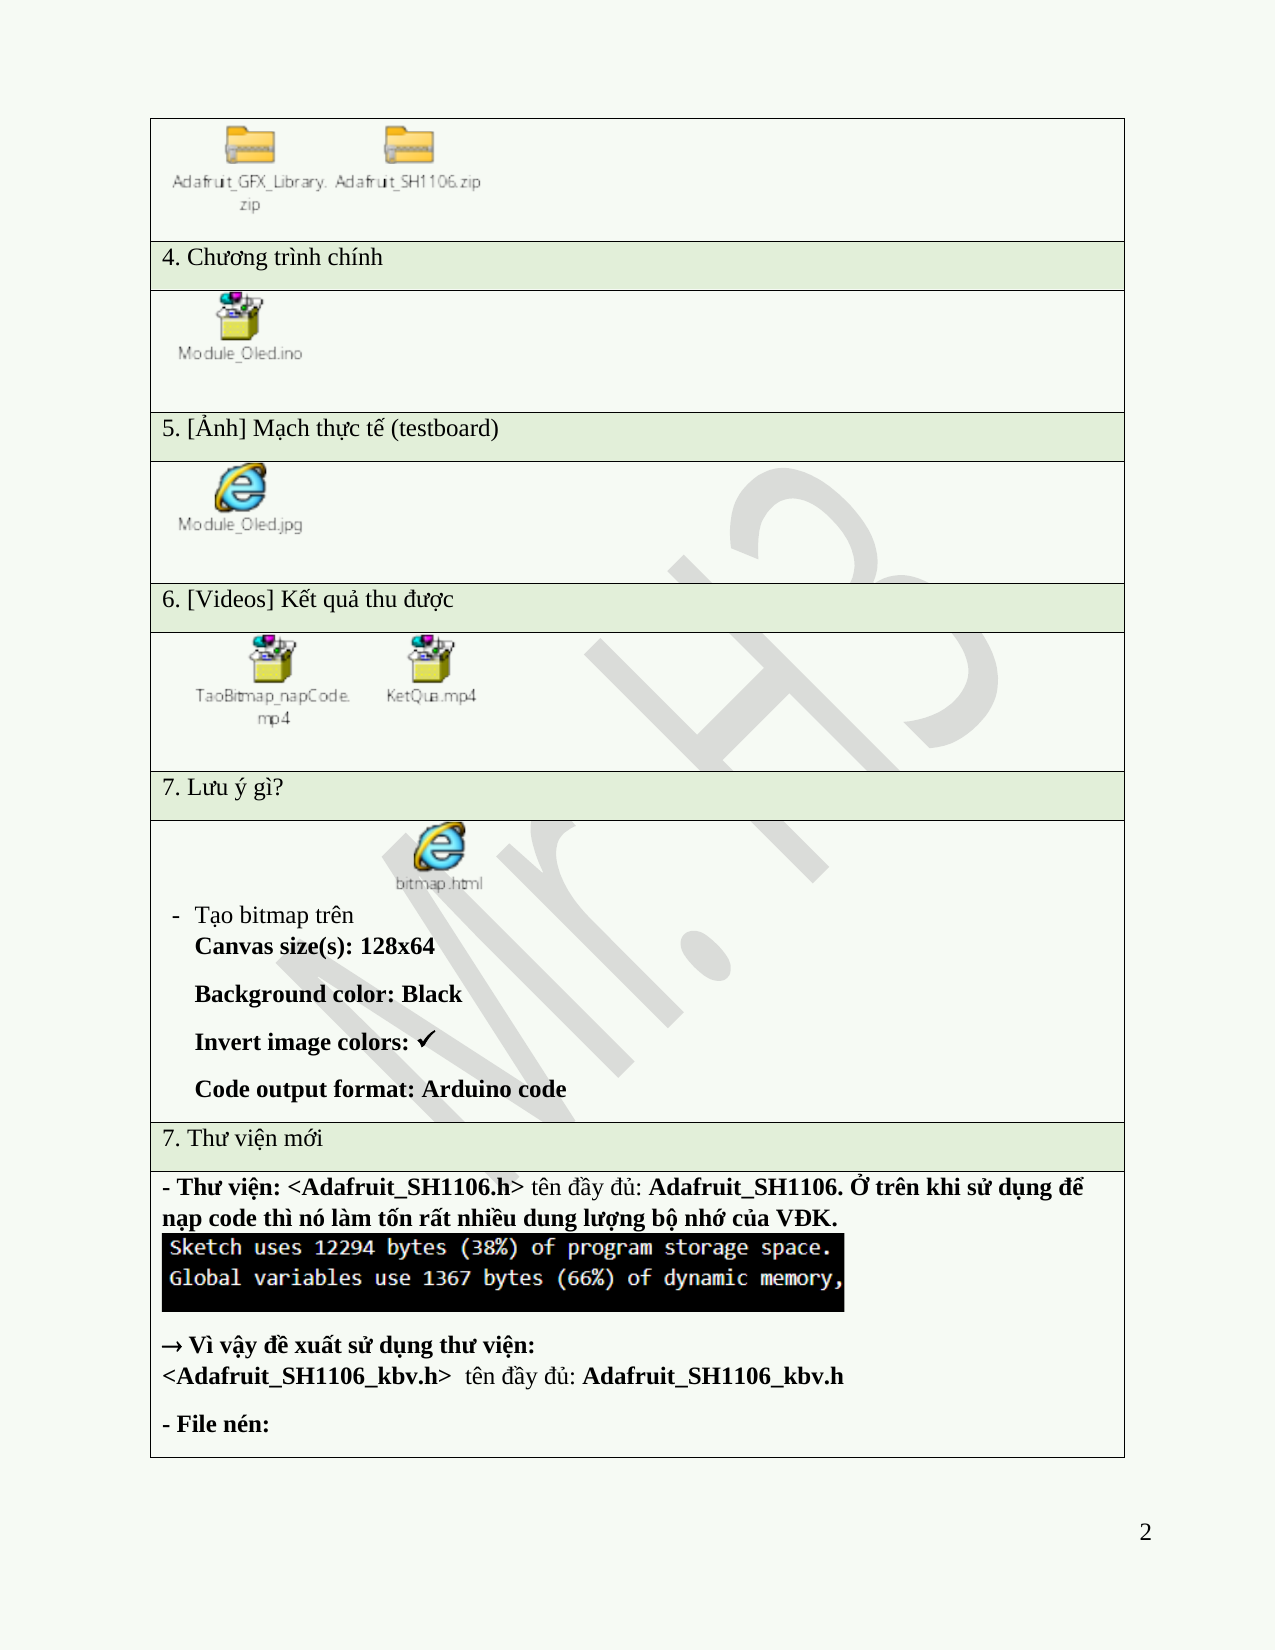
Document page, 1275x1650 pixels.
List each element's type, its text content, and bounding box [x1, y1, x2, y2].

picture [161, 1233, 845, 1312]
table_cell 7. Lưu ý gì? [151, 772, 1124, 820]
table_cell Tạo bitmap trên Canvas size(s): 128x64 Background color: Black Invert image colors: Code output format: Arduino code [151, 821, 1124, 1122]
table_cell [151, 462, 1124, 583]
table_cell 5. [Ảnh] Mạch thực tế (testboard) [151, 413, 1124, 461]
table_cell [151, 291, 1124, 412]
table_cell 7. Thư viện mới [151, 1123, 1124, 1171]
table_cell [151, 1172, 1124, 1457]
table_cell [151, 119, 1124, 241]
table_cell [151, 633, 1124, 771]
table_cell 4. Chương trình chính [151, 242, 1124, 289]
table_cell 6. [Videos] Kết quả thu được [151, 584, 1124, 632]
